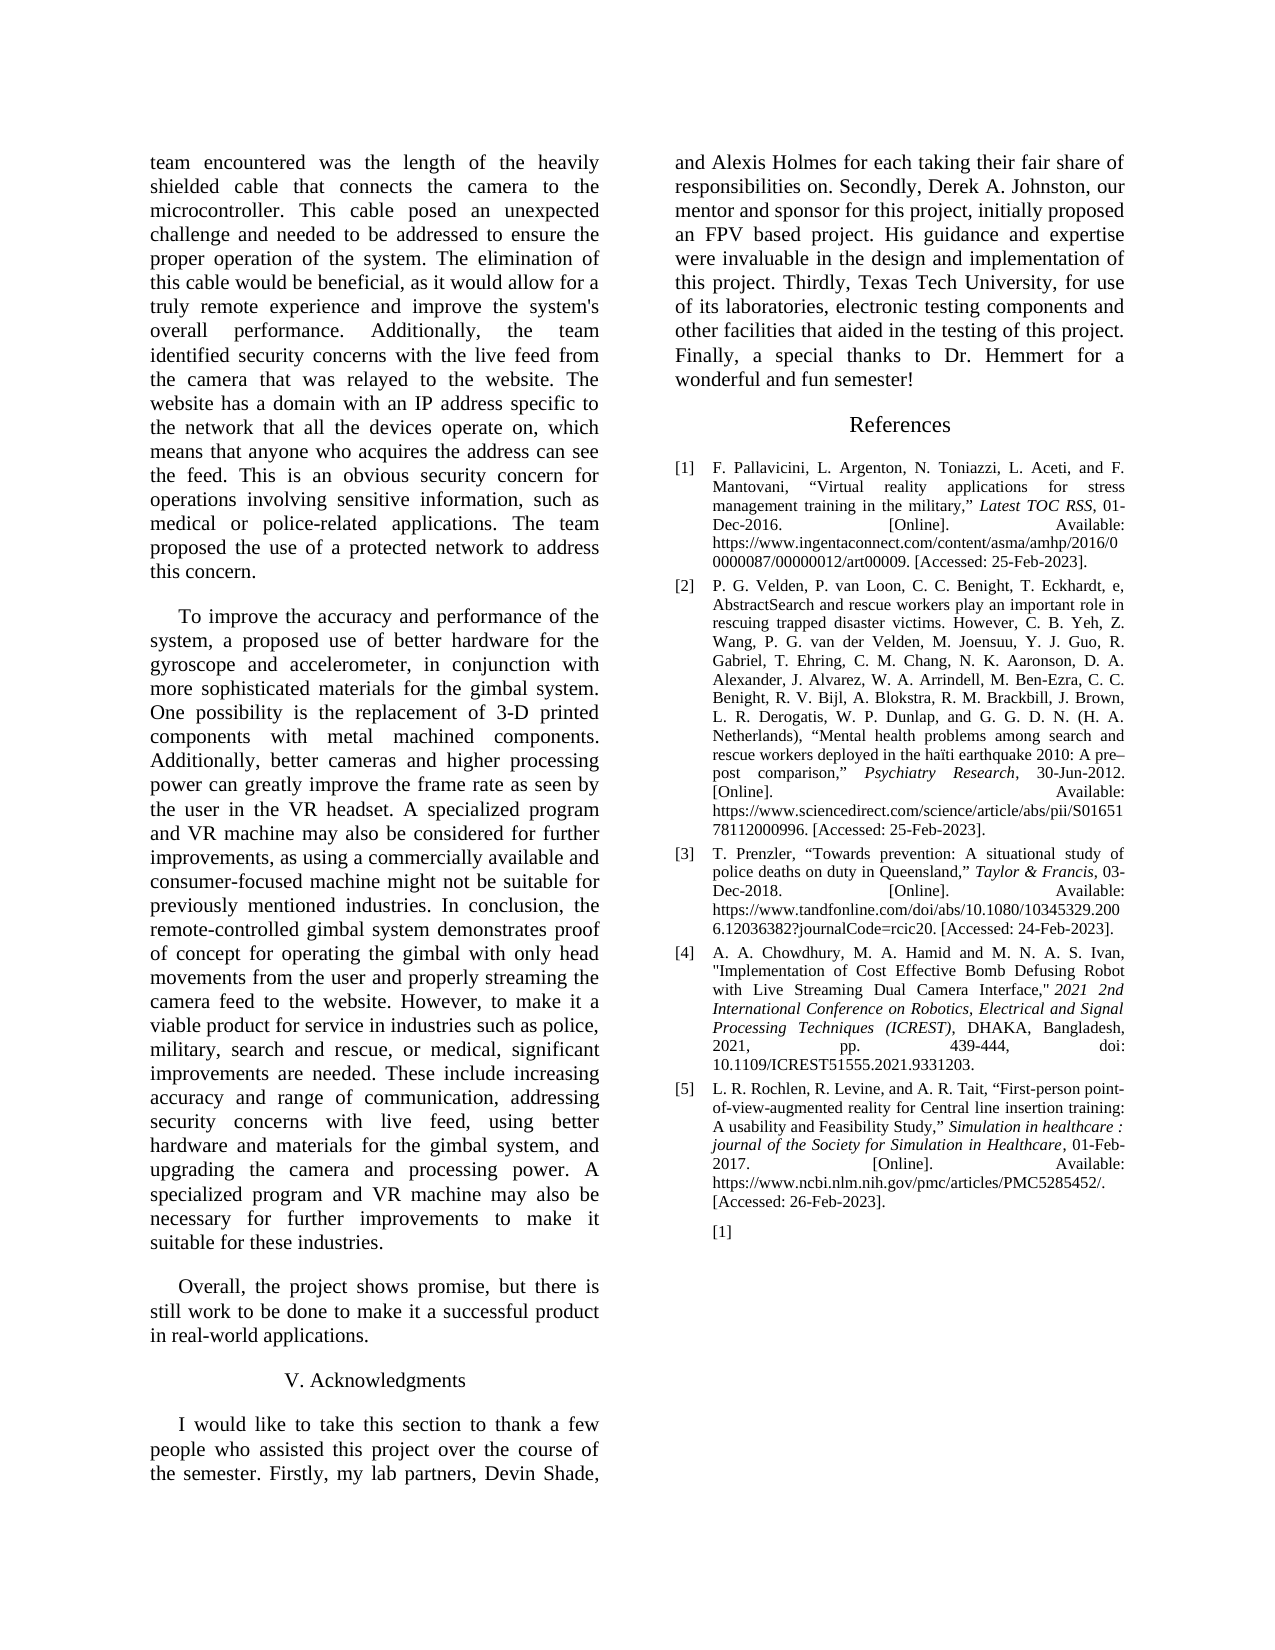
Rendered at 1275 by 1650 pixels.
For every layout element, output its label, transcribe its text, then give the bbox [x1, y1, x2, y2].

text References [675, 411, 1125, 438]
text I would like to take this section to thank a few people who assisted this project over the course of the semester. Firstly, my lab partners, Devin Shade, and Alexis Holmes for each taking their fair share of responsibilities on. Secondly, Derek A. Johnston, our mentor and sponsor for this project, initially proposed an FPV based project. His guidance and expertise were invaluable in the design and implementation of this project. Thirdly, Texas Tech University, for use of its laboratories, electronic testing components and other facilities that aided in the testing of this project. Finally, a special thanks to Dr. Hemmert for a wonderful and fun semester! [675, 150, 1125, 391]
text T. Prenzler, “Towards prevention: A situational study of police deaths on duty in Queensland,” Taylor & Francis, 03-Dec-2018. [Online]. Available: https://www.tandfonline.com/doi/abs/10.1080/10345329.2006.12036382?journalCode=rcic20. [Accessed: 24-Feb-2023]. [675, 844, 1125, 938]
text A. A. Chowdhury, M. A. Hamid and M. N. A. S. Ivan, "Implementation of Cost Effective Bomb Defusing Robot with Live Streaming Dual Camera Interface," 2021 2nd International Conference on Robotics, Electrical and Signal Processing Techniques (ICREST), DHAKA, Bangladesh, 2021, pp. 439-444, doi: 10.1109/ICREST51555.2021.9331203. [675, 943, 1125, 1074]
text L. R. Rochlen, R. Levine, and A. R. Tait, “First-person point-of-view-augmented reality for Central line insertion training: A usability and Feasibility Study,” Simulation in healthcare : journal of the Society for Simulation in Healthcare, 01-Feb-2017. [Online]. Available: https://www.ncbi.nlm.nih.gov/pmc/articles/PMC5285452/. [Accessed: 26-Feb-2023]. [675, 1079, 1125, 1211]
text To improve the accuracy and performance of the system, a proposed use of better hardware for the gyroscope and accelerometer, in conjunction with more sophisticated materials for the gimbal system. One possibility is the replacement of 3-D printed components with metal machined components. Additionally, better cameras and higher processing power can greatly improve the frame rate as seen by the user in the VR headset. A specialized program and VR machine may also be considered for further improvements, as using a commercially available and consumer-focused machine might not be suitable for previously mentioned industries. In conclusion, the remote-controlled gimbal system demonstrates proof of concept for operating the gimbal with only head movements from the user and properly streaming the camera feed to the website. However, to make it a viable product for service in industries such as police, military, search and rescue, or medical, significant improvements are needed. These include increasing accuracy and range of communication, addressing security concerns with live feed, using better hardware and materials for the gimbal system, and upgrading the camera and processing power. A specialized program and VR machine may also be necessary for further improvements to make it suitable for these industries. [150, 604, 600, 1254]
text V. Acknowledgments [150, 1367, 600, 1392]
text F. Pallavicini, L. Argenton, N. Toniazzi, L. Aceti, and F. Mantovani, “Virtual reality applications for stress management training in the military,” Latest TOC RSS, 01-Dec-2016. [Online]. Available: https://www.ingentaconnect.com/content/asma/amhp/2016/00000087/00000012/art00009. [Accessed: 25-Feb-2023]. [675, 459, 1125, 571]
text P. G. Velden, P. van Loon, C. C. Benight, T. Eckhardt, e, AbstractSearch and rescue workers play an important role in rescuing trapped disaster victims. However, C. B. Yeh, Z. Wang, P. G. van der Velden, M. Joensuu, Y. J. Guo, R. Gabriel, T. Ehring, C. M. Chang, N. K. Aaronson, D. A. Alexander, J. Alvarez, W. A. Arrindell, M. Ben-Ezra, C. C. Benight, R. V. Bijl, A. Blokstra, R. M. Brackbill, J. Brown, L. R. Derogatis, W. P. Dunlap, and G. G. D. N. (H. A. Netherlands), “Mental health problems among search and rescue workers deployed in the haïti earthquake 2010: A pre–post comparison,” Psychiatry Research, 30-Jun-2012. [Online]. Available: https://www.sciencedirect.com/science/article/abs/pii/S0165178112000996. [Accessed: 25-Feb-2023]. [675, 576, 1125, 839]
text Overall, the project shows promise, but there is still work to be done to make it a successful product in real-world applications. [150, 1274, 600, 1347]
